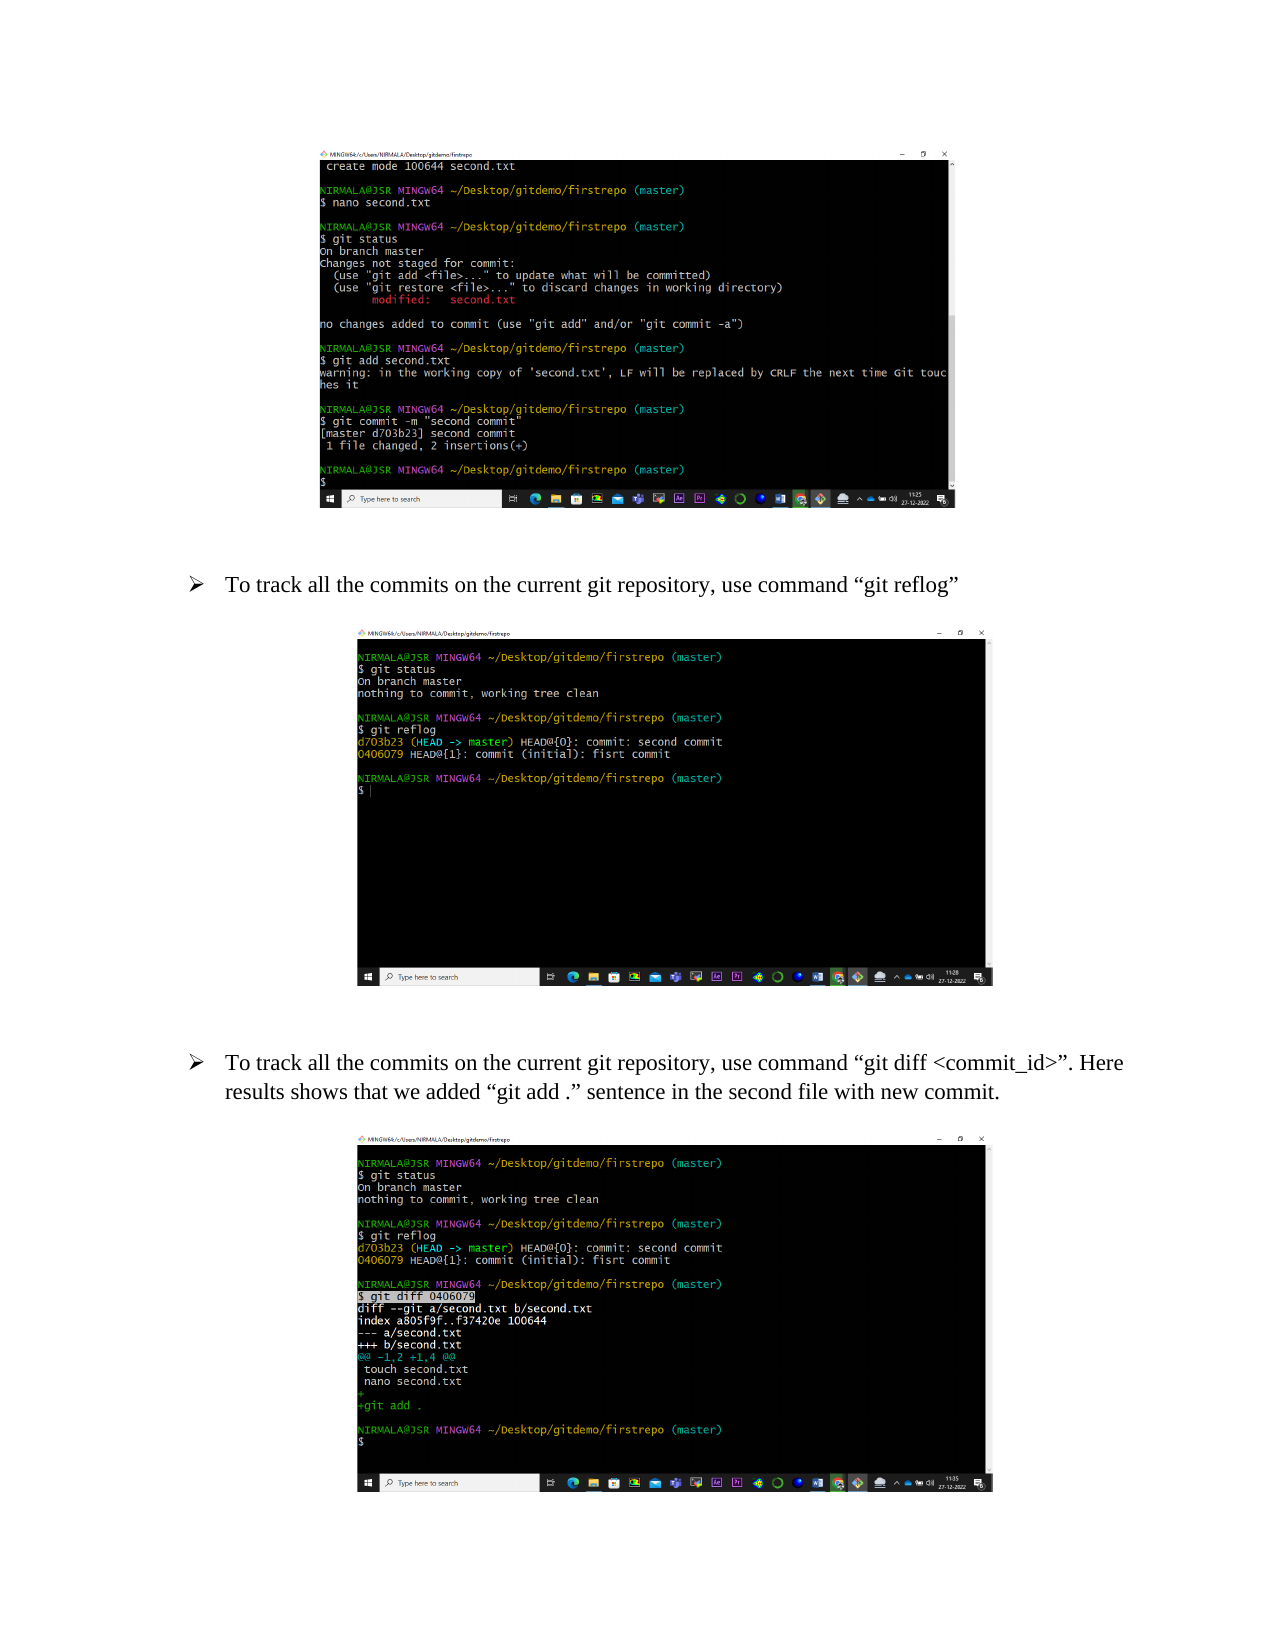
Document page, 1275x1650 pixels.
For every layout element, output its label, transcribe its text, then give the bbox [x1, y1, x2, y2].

picture [357, 1134, 993, 1492]
list To track all the commits on the current git repository, use command “git reflog” [187, 571, 1125, 598]
list To track all the commits on the current git repository, use command “git diff <commit_id>”. Here results shows that we added “git add .” sentence in the second file with new commit. [187, 1049, 1125, 1104]
picture [357, 628, 993, 986]
picture [319, 150, 956, 508]
